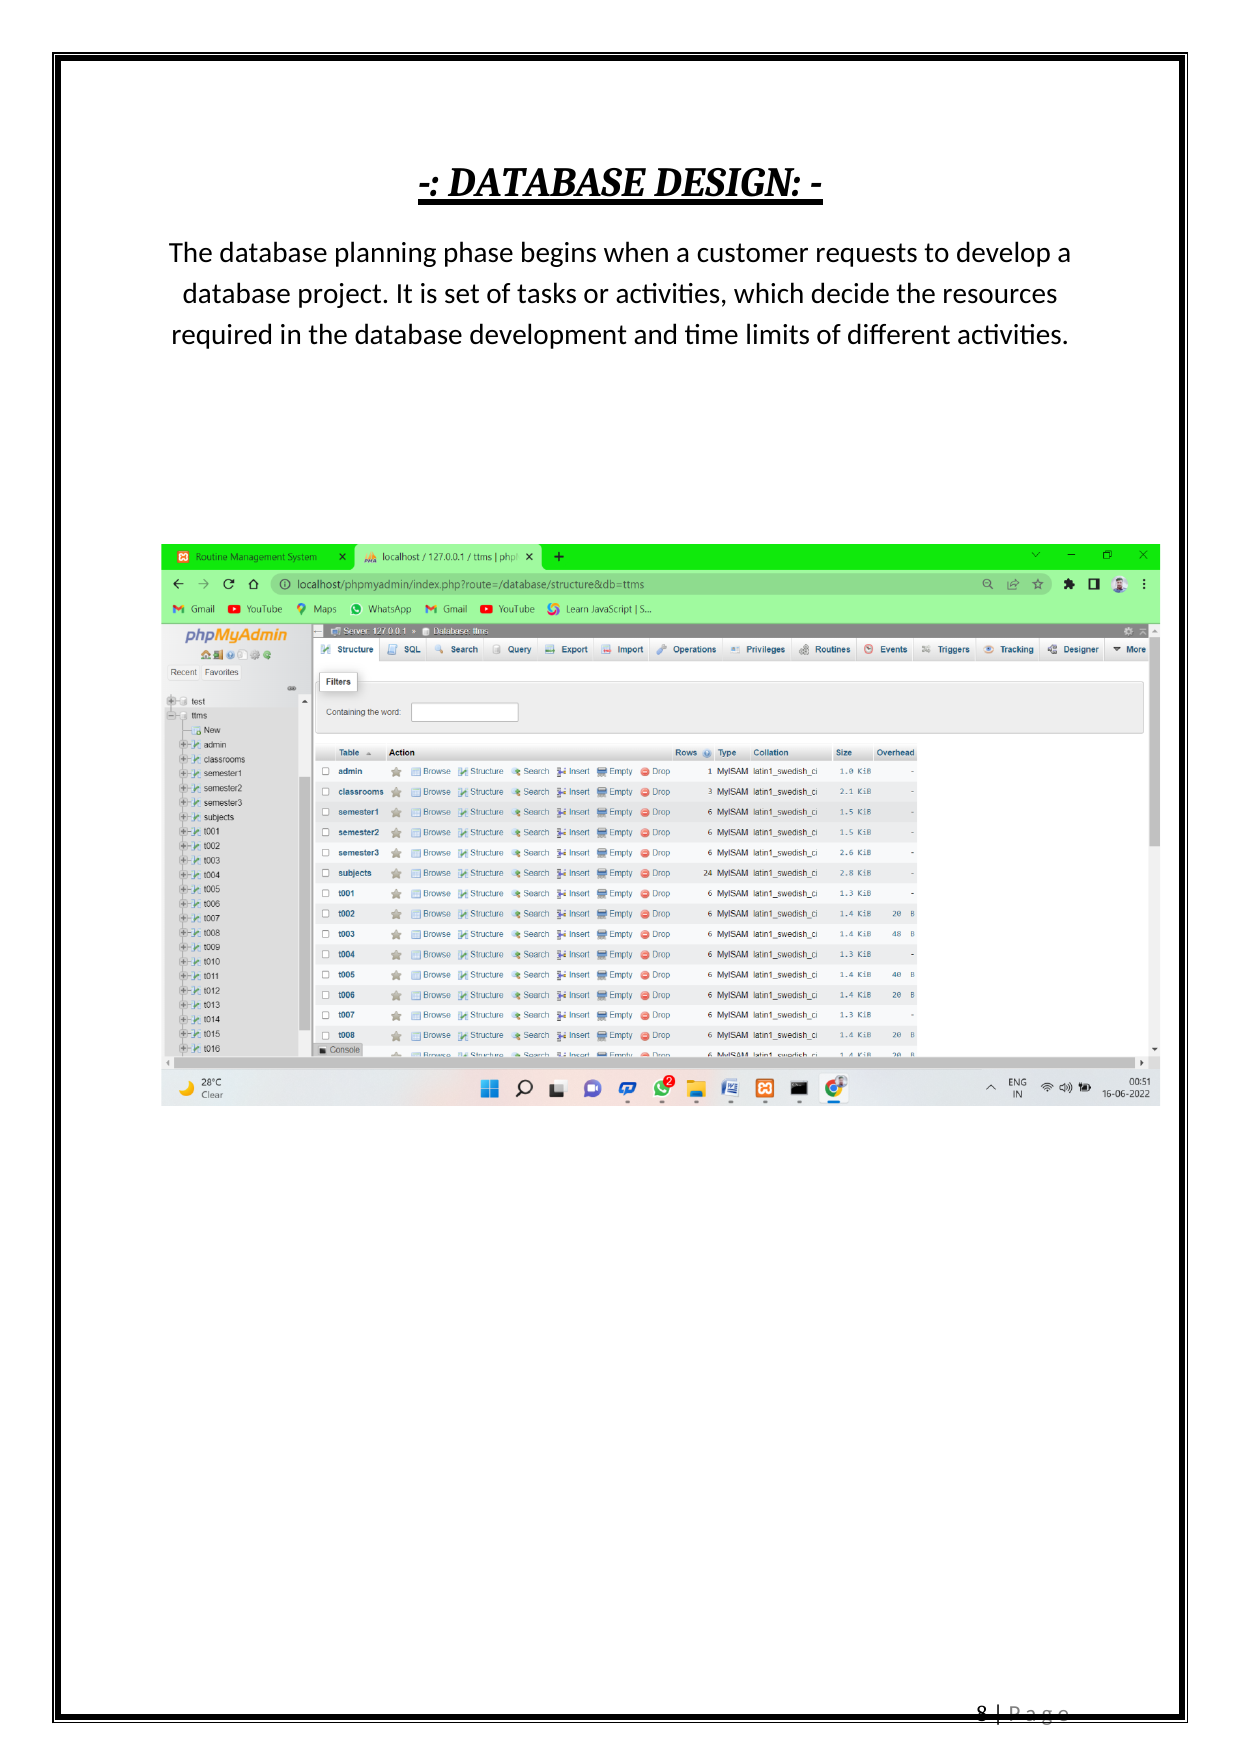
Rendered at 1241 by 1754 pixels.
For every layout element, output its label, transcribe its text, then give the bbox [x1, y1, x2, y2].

text The database planning phase begins when a customer requests to develop a database project. It is set of tasks or activities, which decide the resources required in the database development and time limits of different activities. [161, 234, 1079, 352]
text -: DATABASE DESIGN: - [161, 159, 1079, 207]
picture [161, 544, 1161, 1106]
